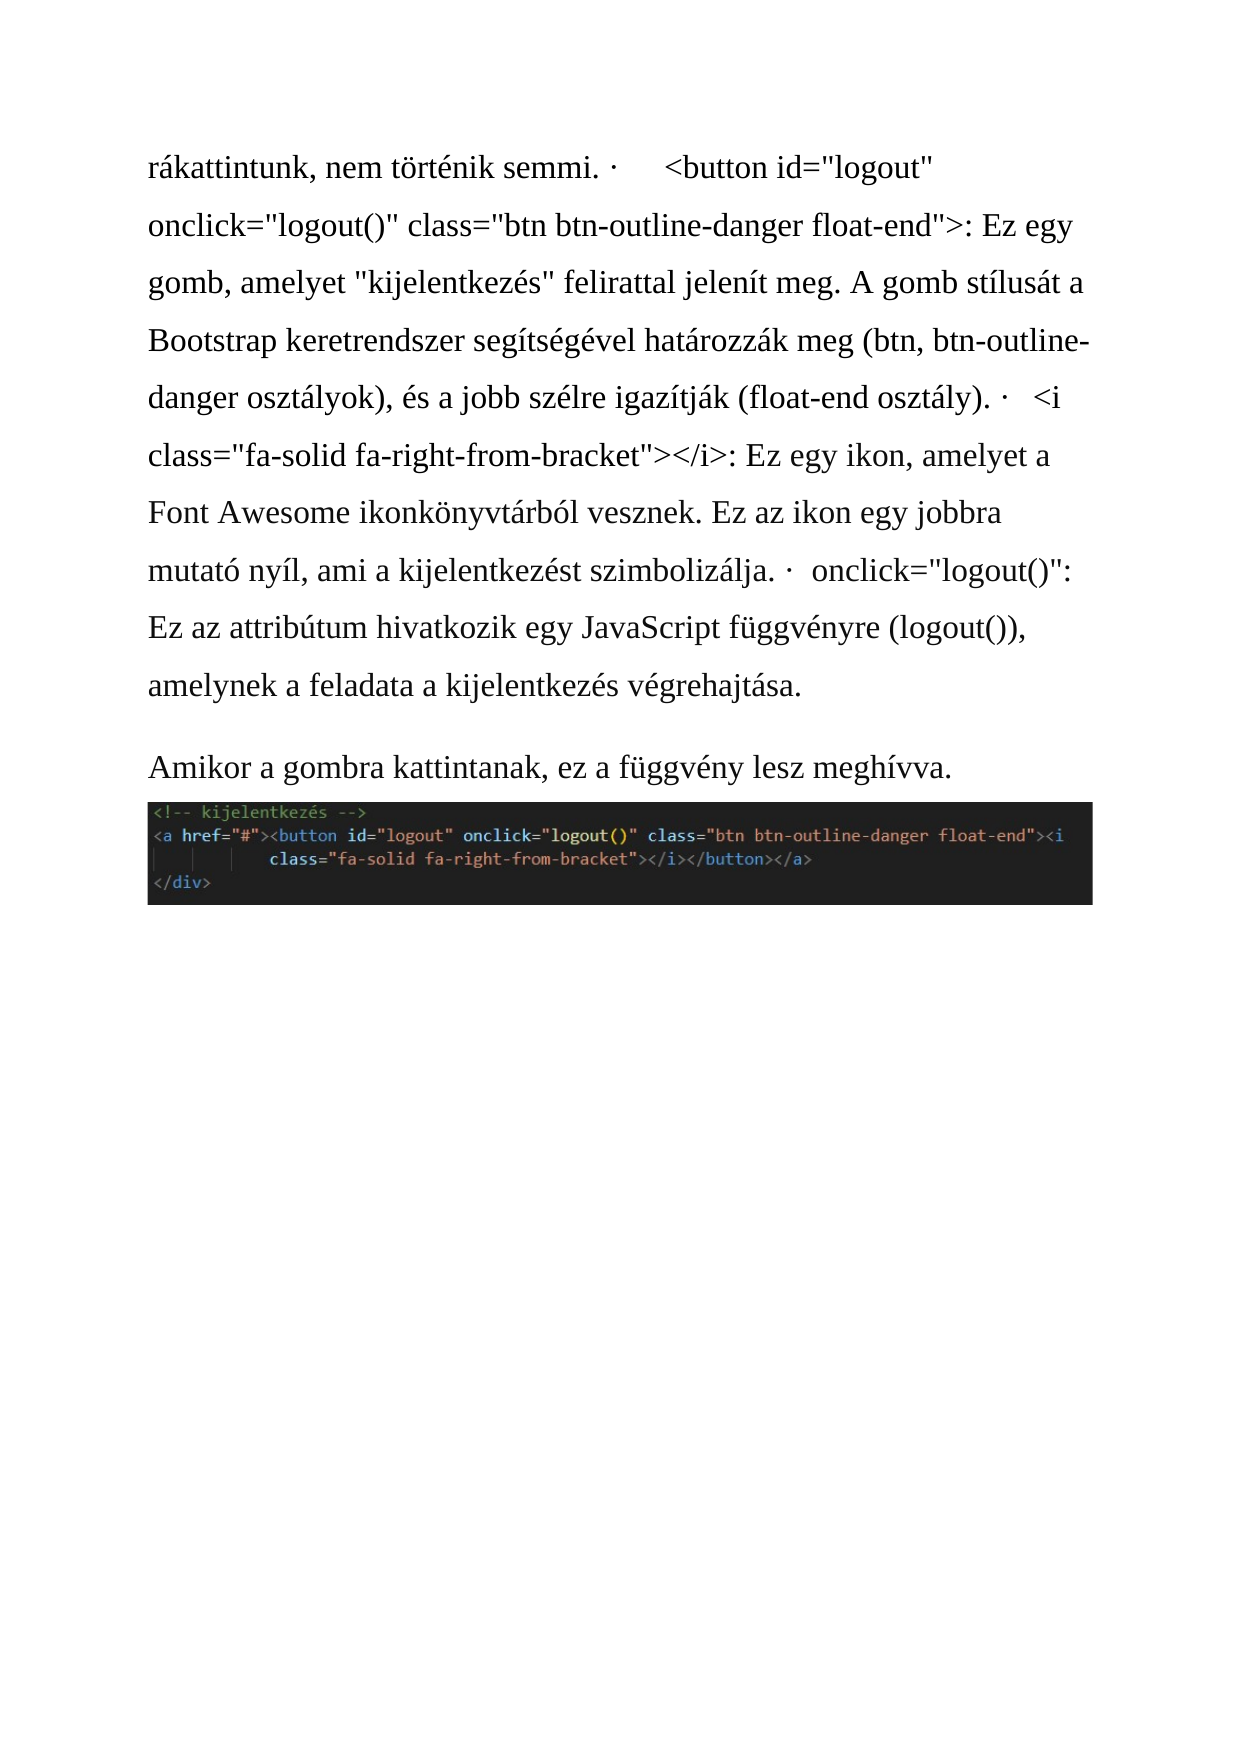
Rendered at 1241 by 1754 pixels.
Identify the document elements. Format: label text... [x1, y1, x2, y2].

list Amikor a gombra kattintanak, ez a függvény lesz meghívva. [148, 748, 1093, 802]
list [148, 148, 1093, 703]
picture [147, 802, 1093, 905]
